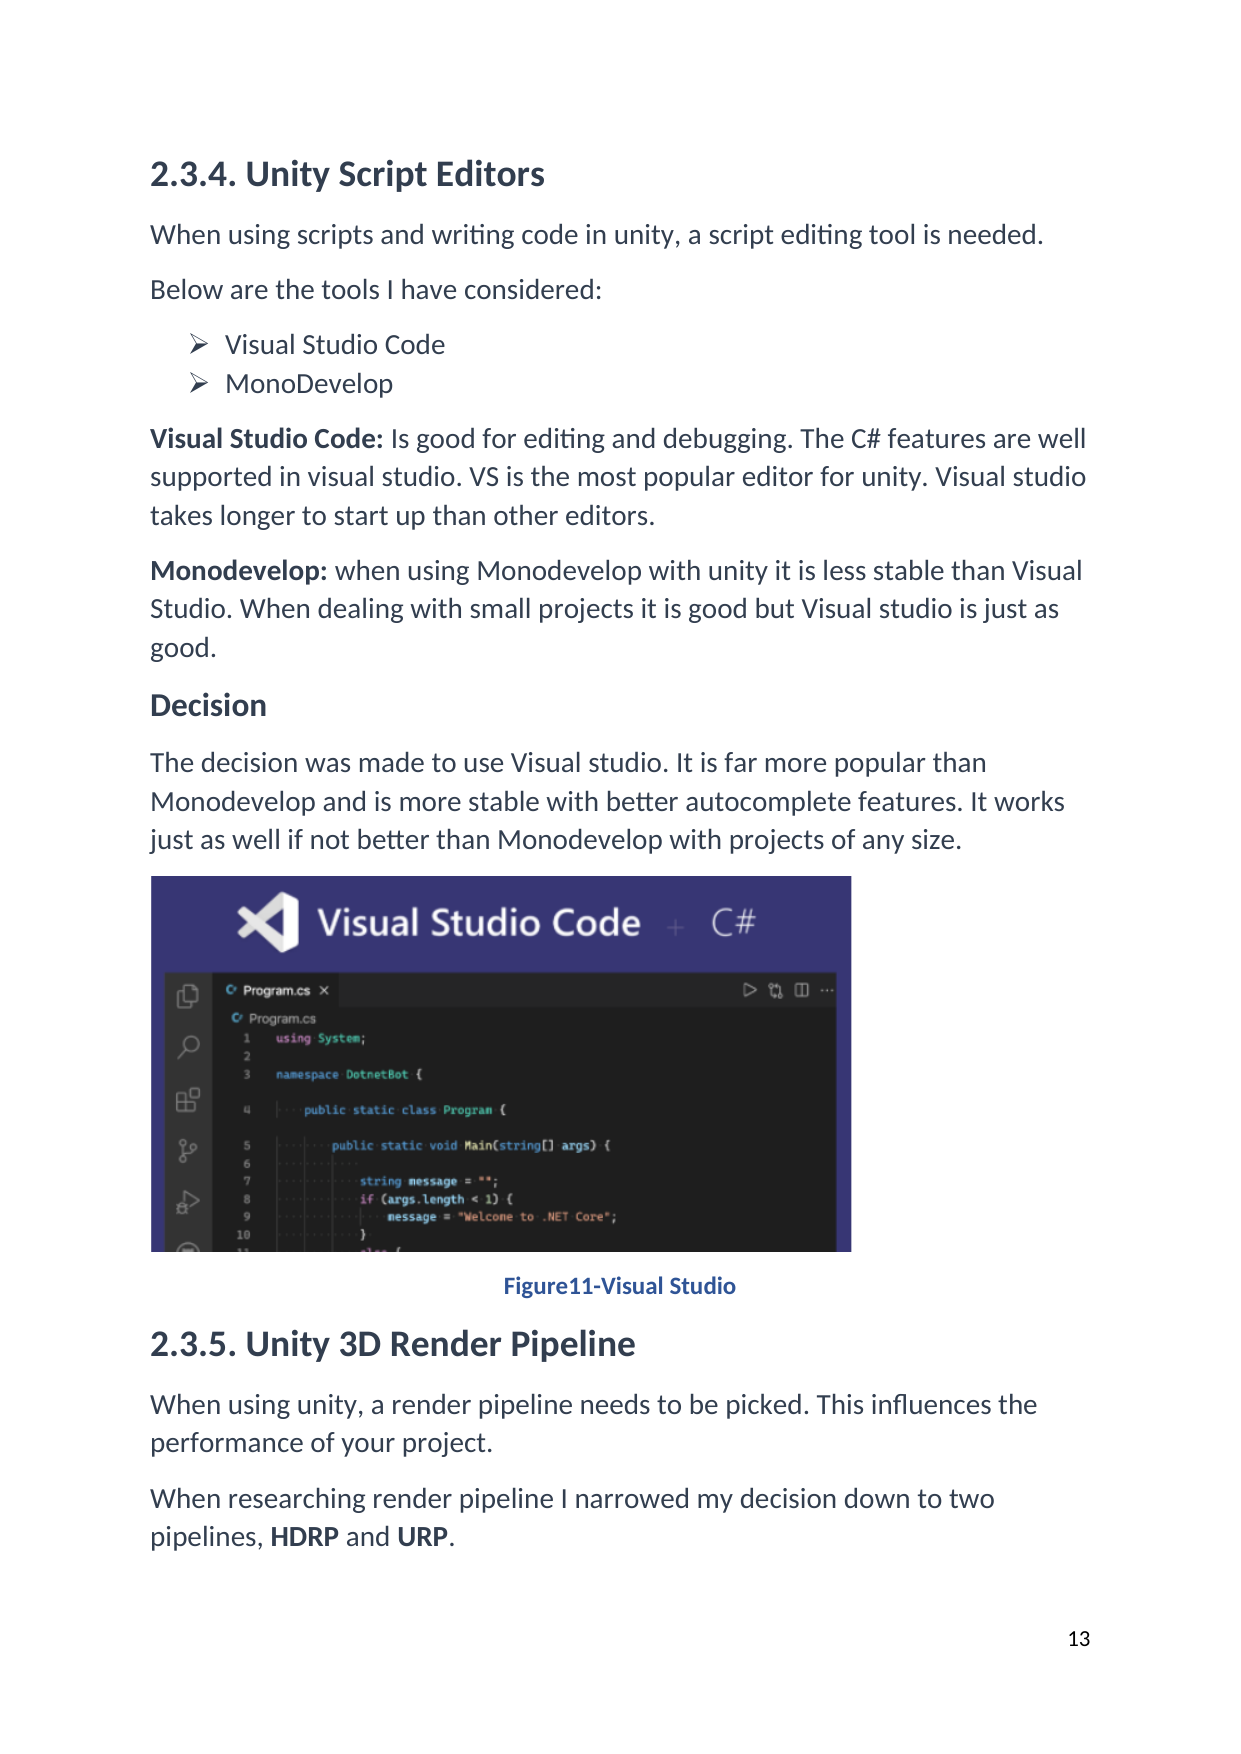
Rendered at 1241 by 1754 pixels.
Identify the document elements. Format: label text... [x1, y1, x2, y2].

text 2.3.4. Unity Script Editors [150, 150, 1090, 196]
text 2.3.5. Unity 3D Render Pipeline [150, 1320, 1090, 1366]
text When researching render pipeline I narrowed my decision down to two pipelines, HDRP and URP. [150, 1480, 1090, 1554]
text Below are the tools I have considered: [150, 271, 1090, 307]
list MonoDevelop [187, 365, 1090, 400]
list Visual Studio Code [187, 326, 1090, 362]
text Decision [150, 684, 1090, 724]
text Figure11-Visual Studio [150, 1270, 1090, 1301]
text When using scripts and writing code in unity, a script editing tool is needed. [150, 216, 1090, 252]
text The decision was made to use Visual studio. It is far more popular than Monodevelop and is more stable with better autocomplete features. It works just as well if not better than Monodevelop with projects of any size. [150, 744, 1090, 857]
text Monodevelop: when using Monodevelop with unity it is less stable than Visual Studio. When dealing with small projects it is good but Visual studio is just as good. [150, 552, 1090, 664]
text When using unity, a render pipeline needs to be picked. This influences the performance of your project. [150, 1386, 1090, 1460]
text Visual Studio Code: Is good for editing and debugging. The C# features are well supported in visual studio. VS is the most popular editor for unity. Visual studio takes longer to start up than other editors. [150, 420, 1090, 532]
